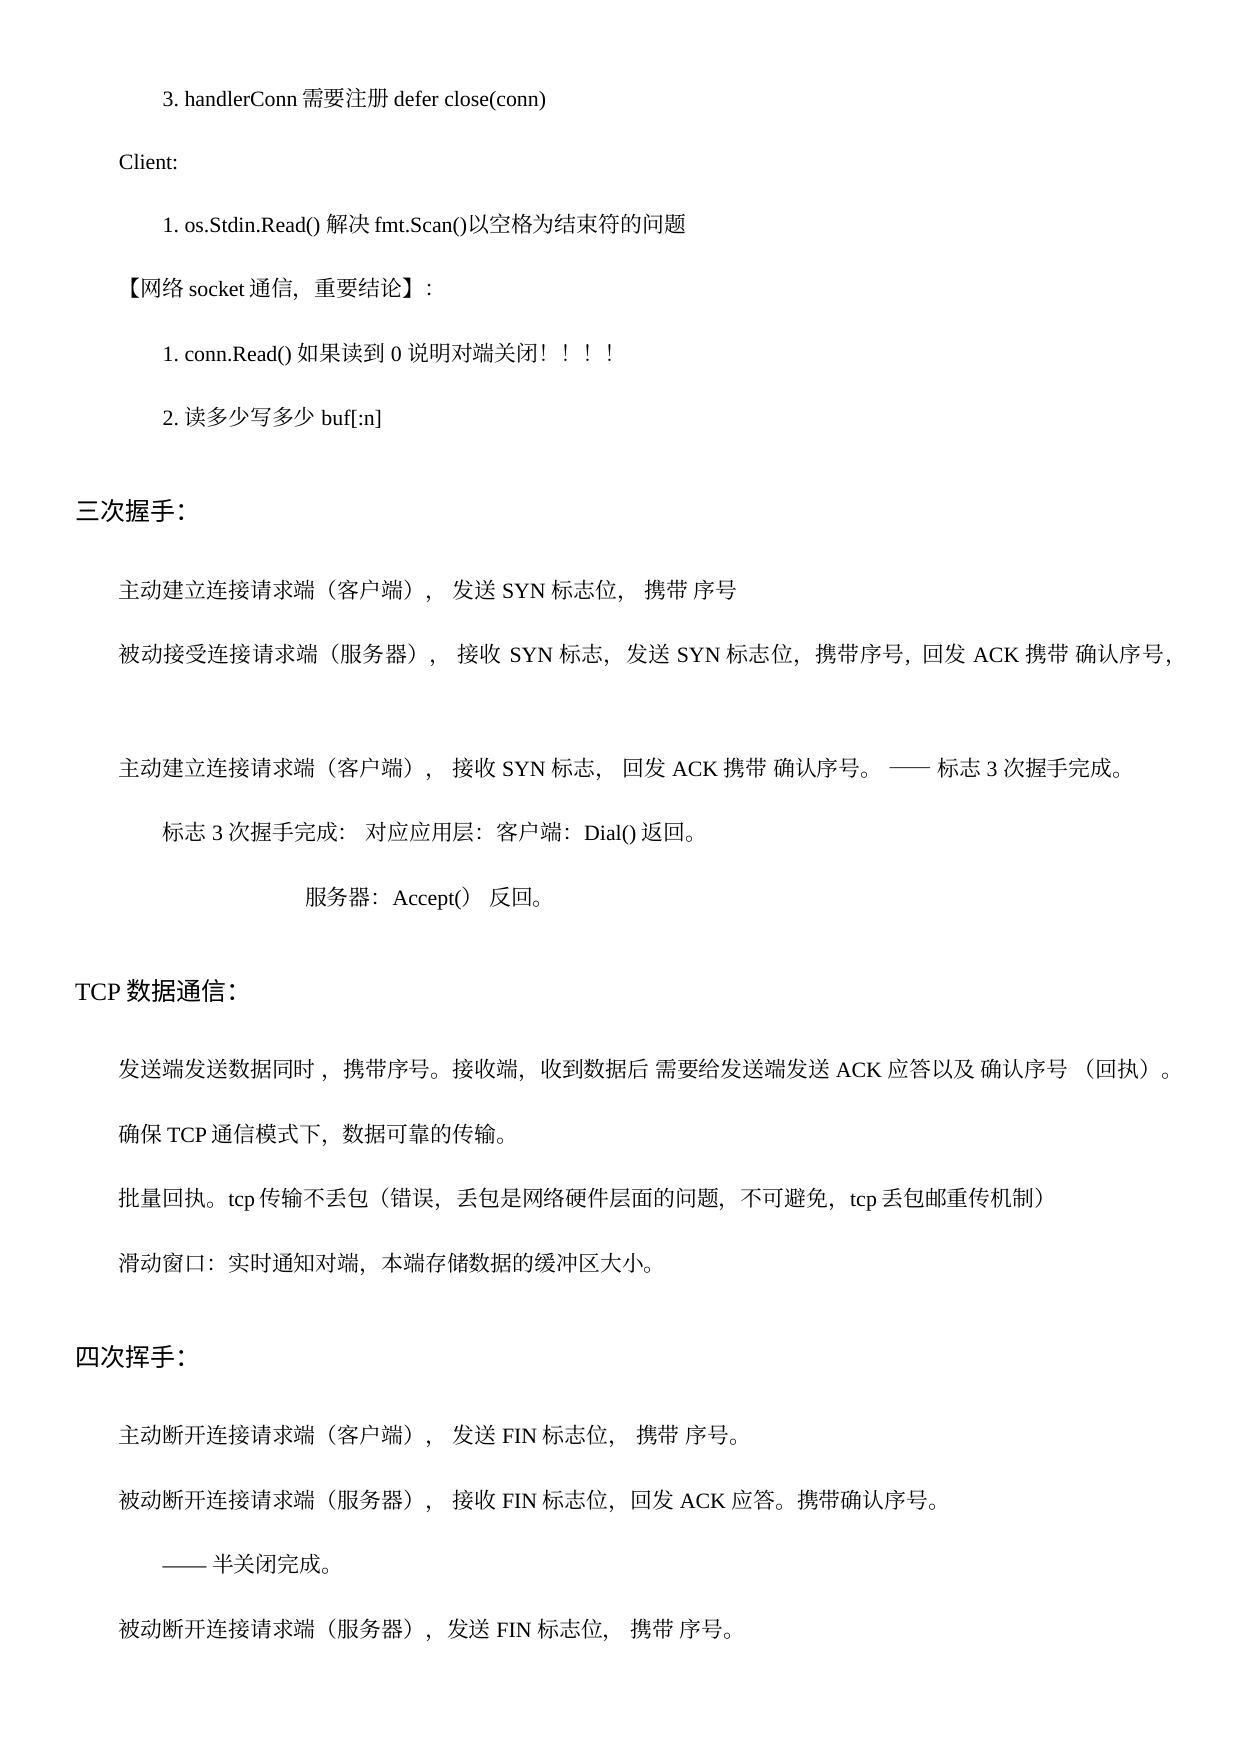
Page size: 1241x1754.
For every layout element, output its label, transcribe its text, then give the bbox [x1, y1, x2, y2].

text —— 半关闭完成。 [75, 1547, 1165, 1579]
list Client: [75, 145, 1165, 178]
text 被动接受连接请求端（服务器）， 接收 SYN 标志，发送 SYN 标志位，携带序号, 回发 ACK 携带 确认序号， [75, 637, 1165, 718]
text 确保TCP通信模式下，数据可靠的传输。 [75, 1116, 1165, 1149]
text 标志 3 次握手完成： 对应应用层：客户端：Dial() 返回。 [75, 815, 1165, 847]
text 三次握手： [75, 477, 1165, 542]
text 主动建立连接请求端（客户端）， 发送 SYN 标志位， 携带 序号 [75, 573, 1165, 605]
list handlerConn需要注册defer close(conn) [119, 81, 1165, 113]
text 主动断开连接请求端（客户端）， 发送 FIN 标志位， 携带 序号。 [75, 1418, 1165, 1450]
text 【网络socket通信，重要结论】： [75, 271, 1165, 303]
text 发送端发送数据同时 ，携带序号。接收端，收到数据后 需要给发送端发送 ACK 应答以及 确认序号 （回执）。 [75, 1052, 1165, 1084]
text 被动断开连接请求端（服务器），发送 FIN 标志位， 携带 序号。 [75, 1611, 1165, 1644]
list os.Stdin.Read() 解决fmt.Scan()以空格为结束符的问题 [119, 207, 1165, 239]
text 四次挥手： [75, 1323, 1165, 1388]
text 滑动窗口：实时通知对端，本端存储数据的缓冲区大小。 [75, 1245, 1165, 1278]
text 被动断开连接请求端（服务器）， 接收 FIN 标志位，回发 ACK 应答。携带确认序号。 [75, 1482, 1165, 1515]
list conn.Read() 如果读到 0 说明对端关闭！！！！ [119, 336, 1165, 368]
text 批量回执。tcp传输不丢包（错误，丢包是网络硬件层面的问题，不可避免，tcp丢包邮重传机制） [75, 1181, 1165, 1213]
text 服务器：Accept(） 反回。 [75, 879, 1165, 912]
text TCP 数据通信： [75, 957, 1165, 1022]
text 主动建立连接请求端（客户端）， 接收 SYN 标志， 回发 ACK 携带 确认序号。 —— 标志 3 次握手完成。 [75, 750, 1165, 783]
list 读多少写多少 buf[:n] [119, 400, 1165, 432]
